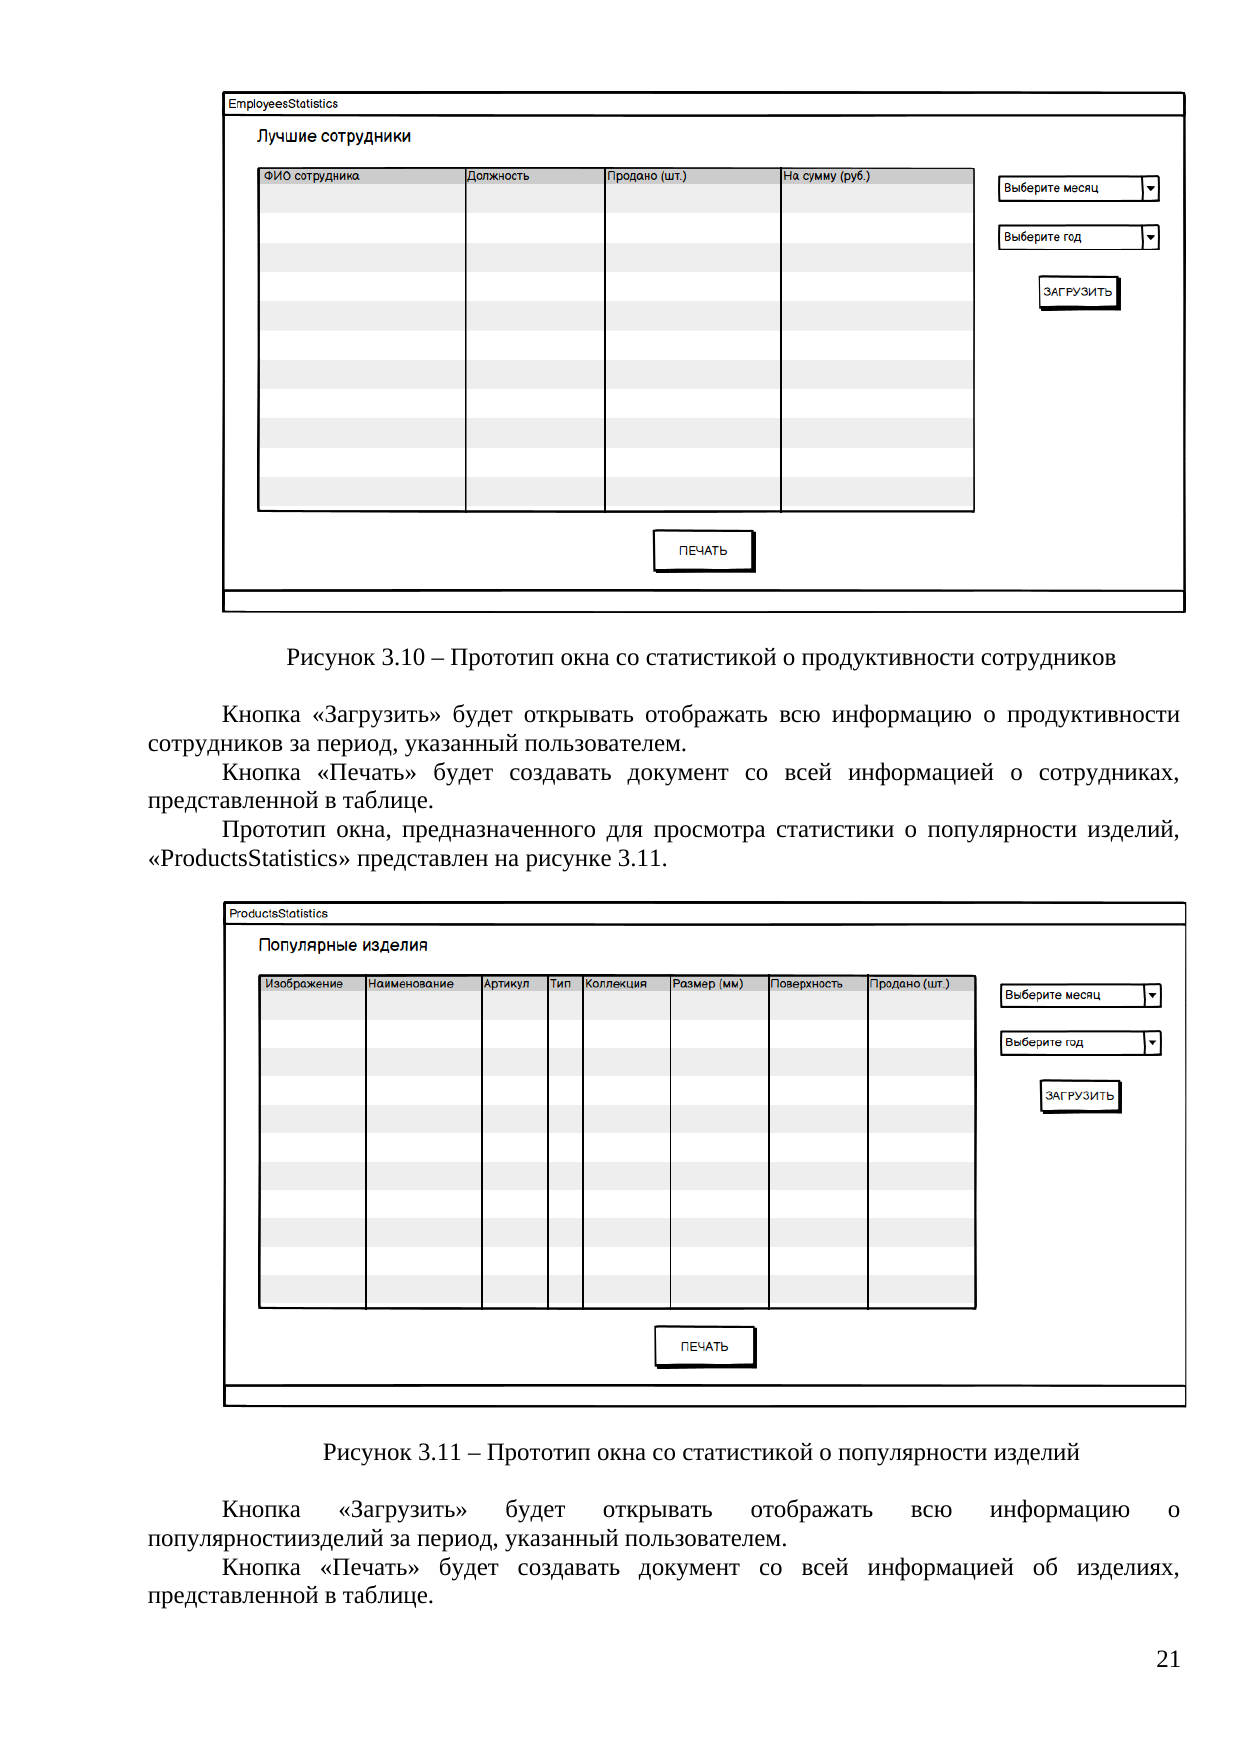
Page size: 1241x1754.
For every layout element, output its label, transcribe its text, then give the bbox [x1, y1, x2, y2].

text Кнопка «Печать» будет создавать документ со всей информацией об изделиях, представленной в таблице. [148, 1552, 1181, 1609]
text Кнопка «Печать» будет создавать документ со всей информацией о сотрудниках, представленной в таблице. [148, 757, 1181, 814]
text Рисунок 3.11 – Прототип окна со статистикой о популярности изделий [148, 1437, 1181, 1465]
text Прототип окна, предназначенного для просмотра статистики о популярности изделий, «ProductsStatistics» представлен на рисунке 3.11. [148, 814, 1181, 872]
text Кнопка «Загрузить» будет открывать отображать всю информацию о продуктивности сотрудников за период, указанный пользователем. [148, 699, 1181, 757]
picture [221, 900, 1187, 1408]
picture [221, 88, 1187, 613]
text Рисунок 3.10 – Прототип окна со статистикой о продуктивности сотрудников [148, 642, 1181, 670]
text Кнопка «Загрузить» будет открывать отображать всю информацию о популярностиизделий за период, указанный пользователем. [148, 1494, 1181, 1552]
